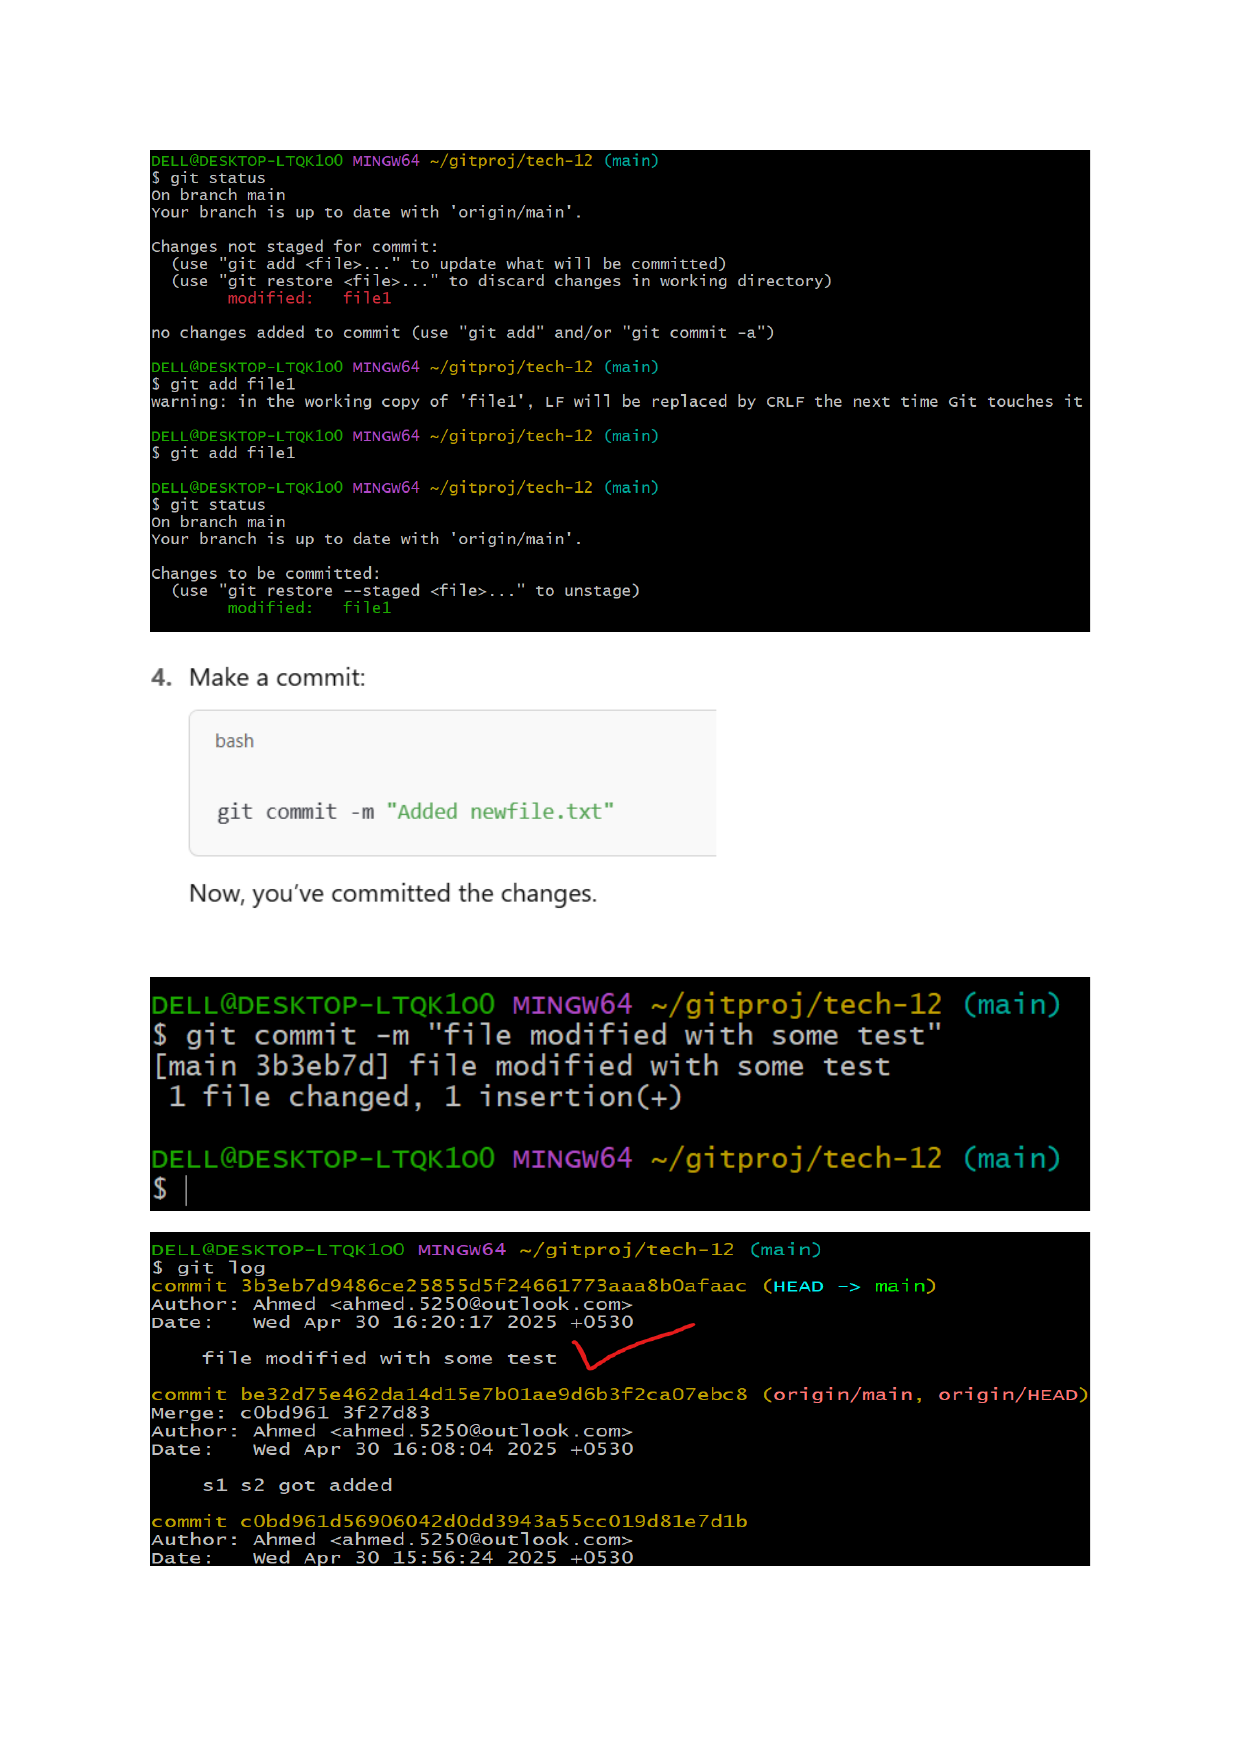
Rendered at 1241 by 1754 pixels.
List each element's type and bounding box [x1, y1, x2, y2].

picture [150, 977, 1091, 1211]
picture [150, 1232, 1091, 1566]
picture [150, 652, 717, 957]
picture [150, 150, 1091, 632]
